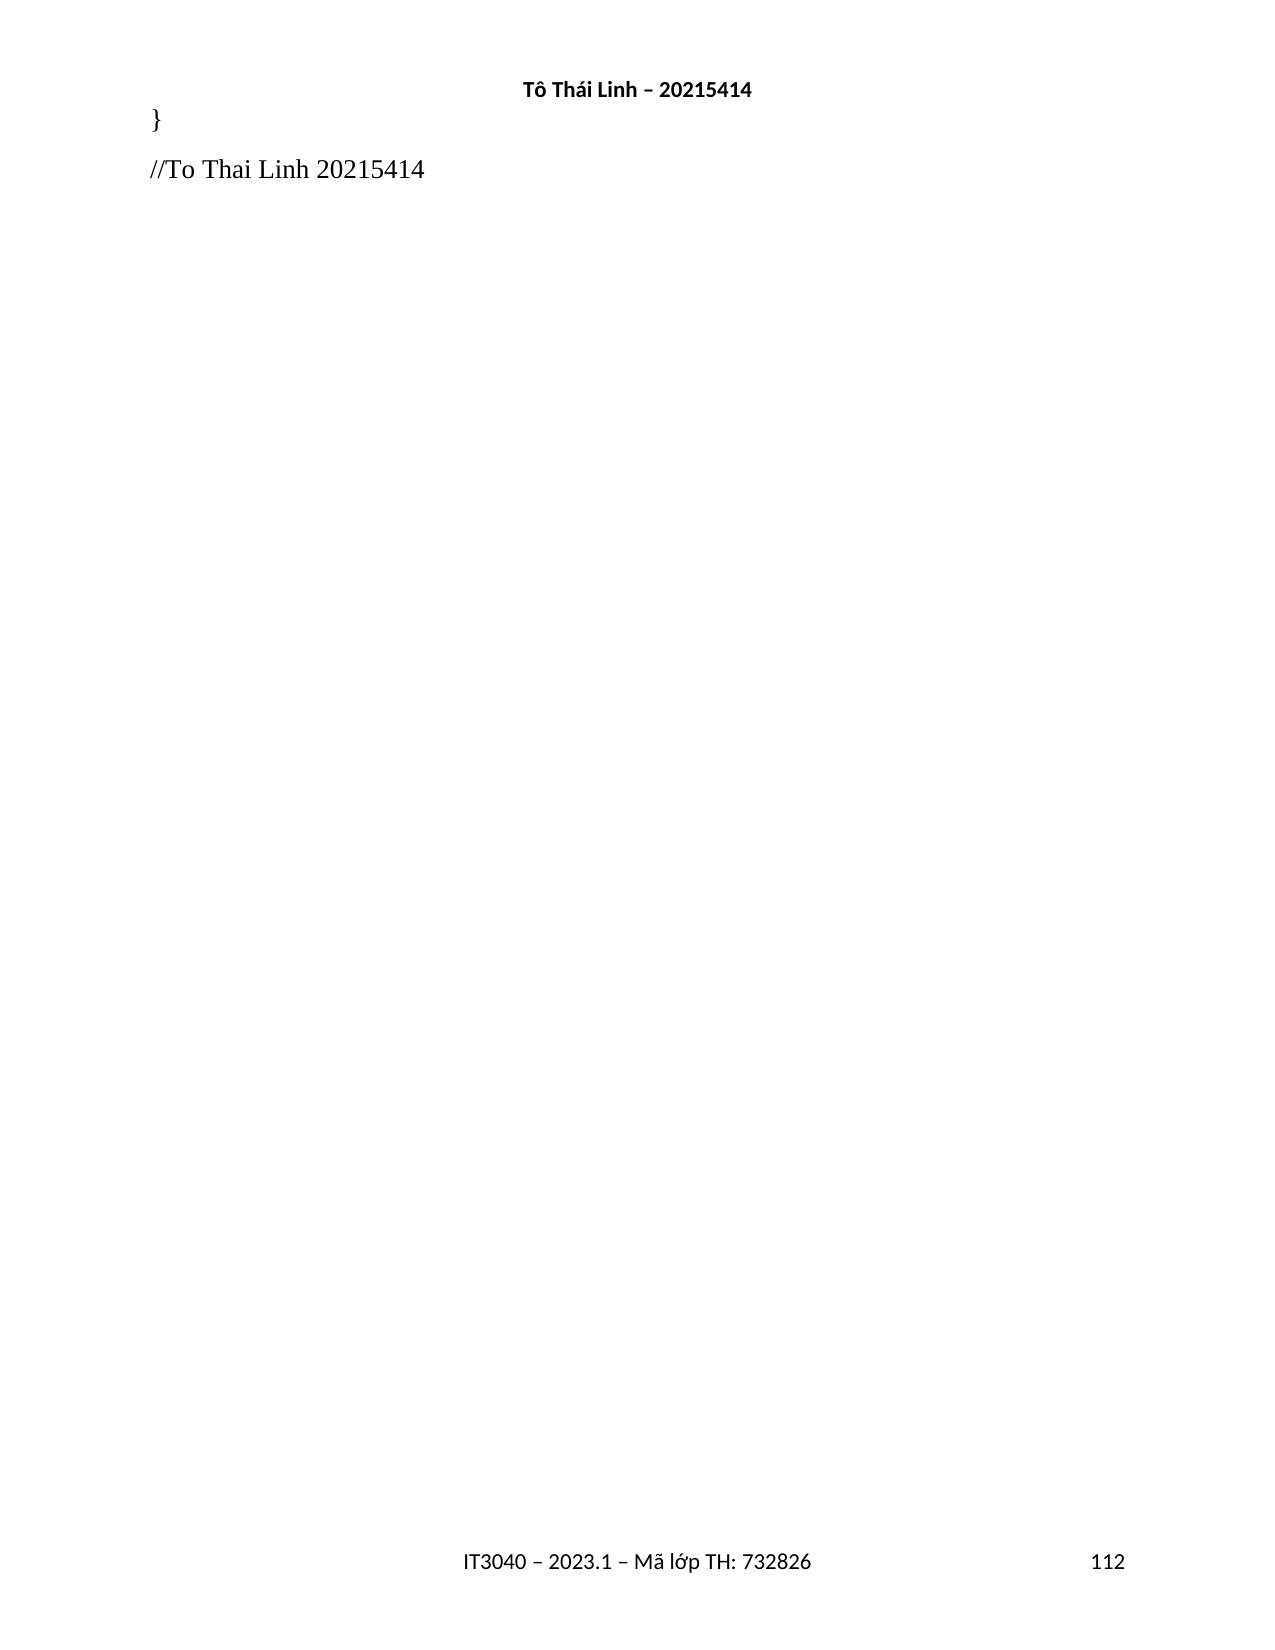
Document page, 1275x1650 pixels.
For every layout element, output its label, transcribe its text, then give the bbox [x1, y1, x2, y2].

text //To Thai Linh 20215414 [150, 154, 1125, 185]
text } [150, 103, 1125, 134]
